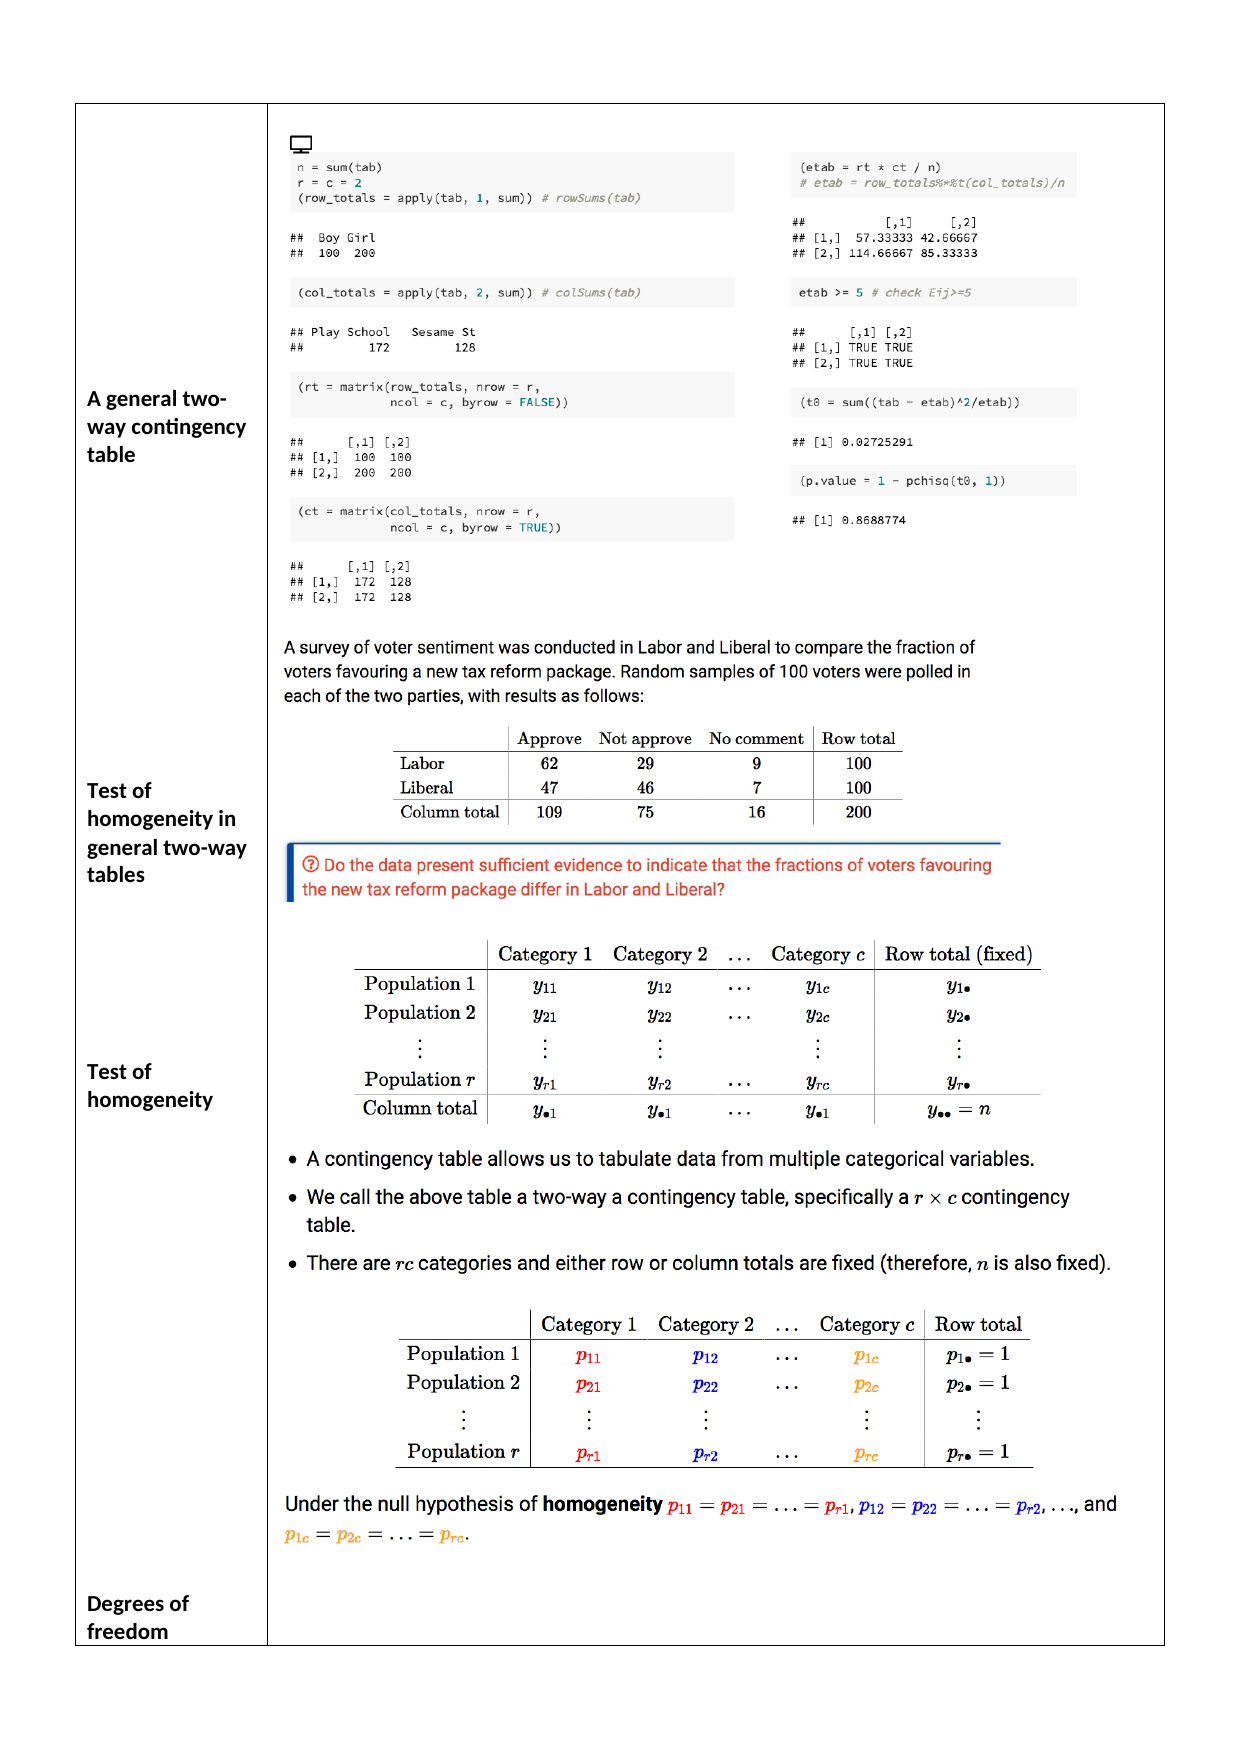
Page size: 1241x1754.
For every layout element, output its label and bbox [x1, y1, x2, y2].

picture [278, 930, 1124, 1279]
picture [278, 1307, 1124, 1551]
picture [278, 635, 1001, 902]
table_cell [76, 104, 267, 1645]
table_cell [268, 104, 1164, 1645]
picture [278, 133, 1077, 607]
